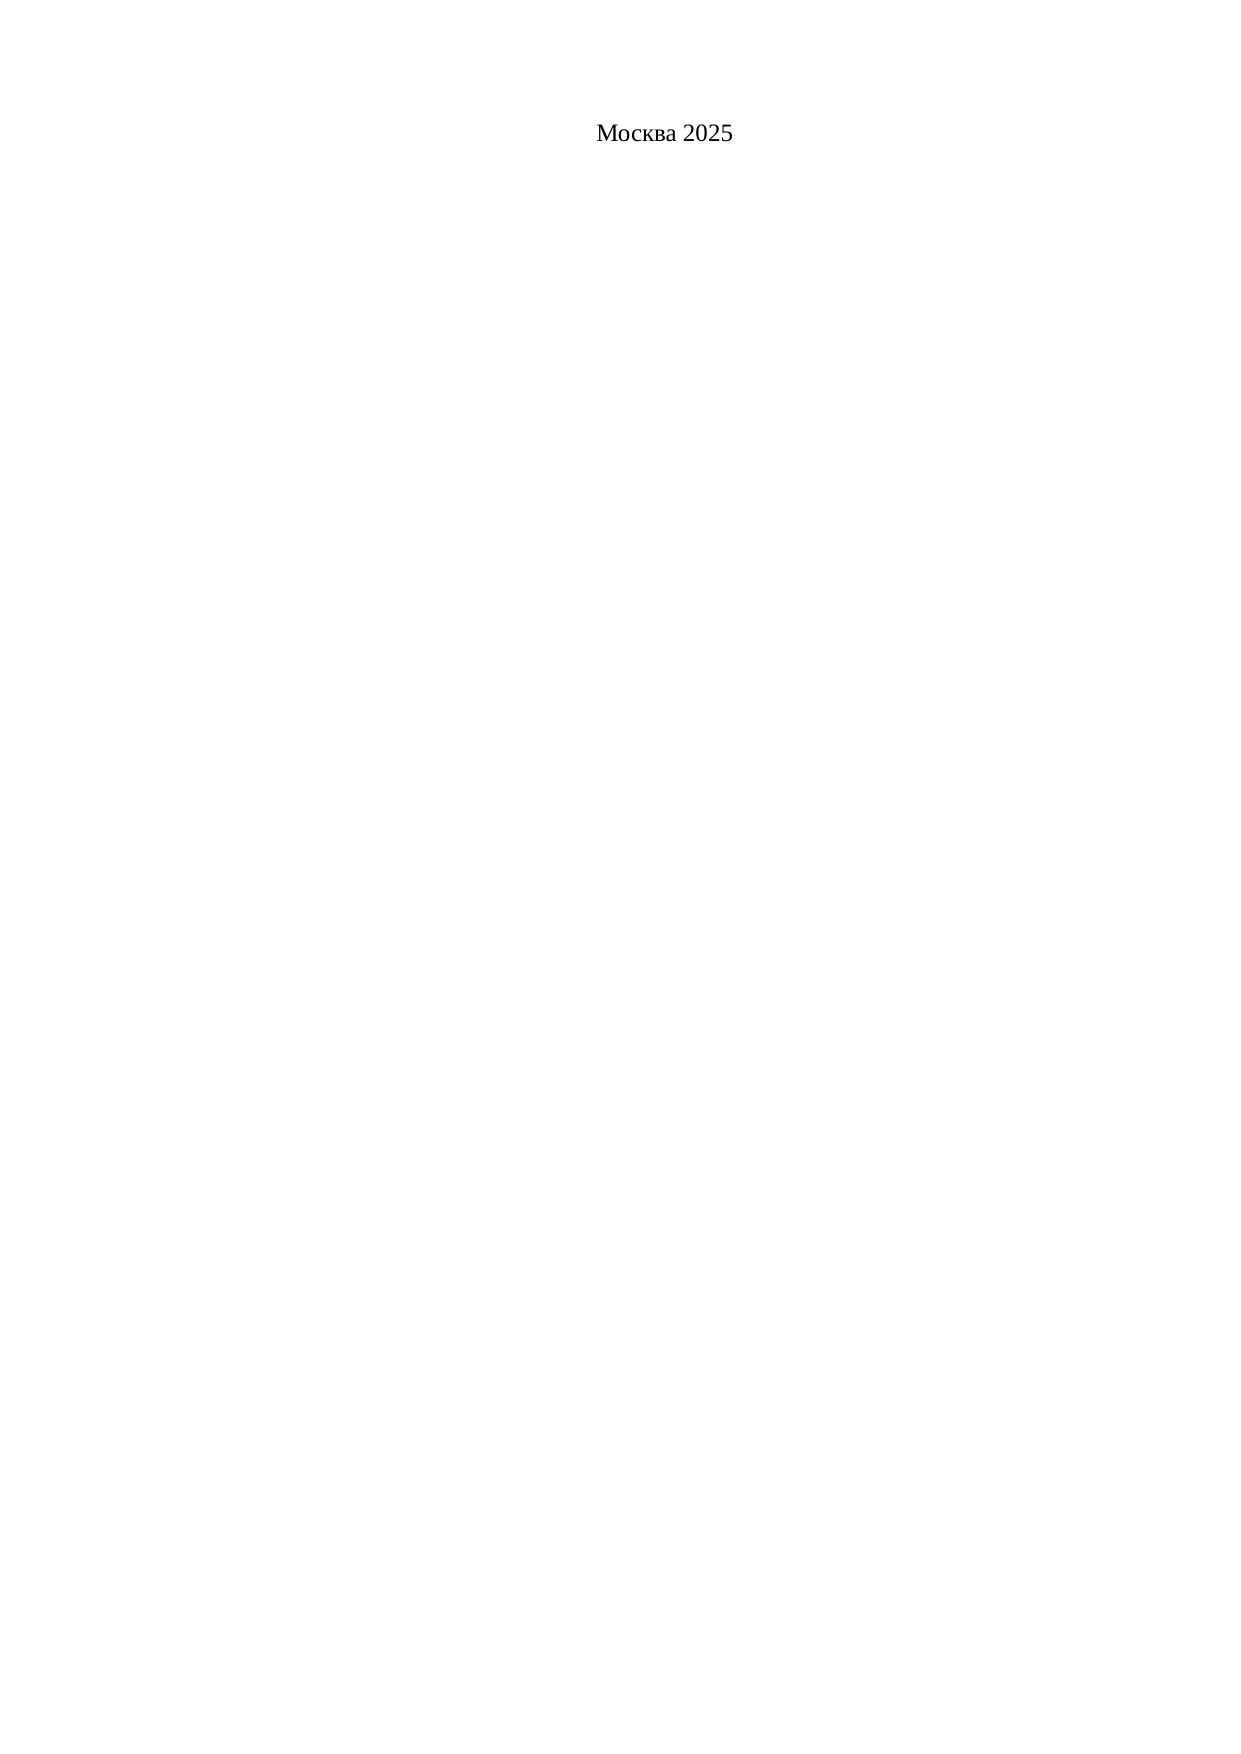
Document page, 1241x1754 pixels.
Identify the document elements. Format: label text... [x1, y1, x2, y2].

text Москва 2025 [177, 118, 1152, 147]
